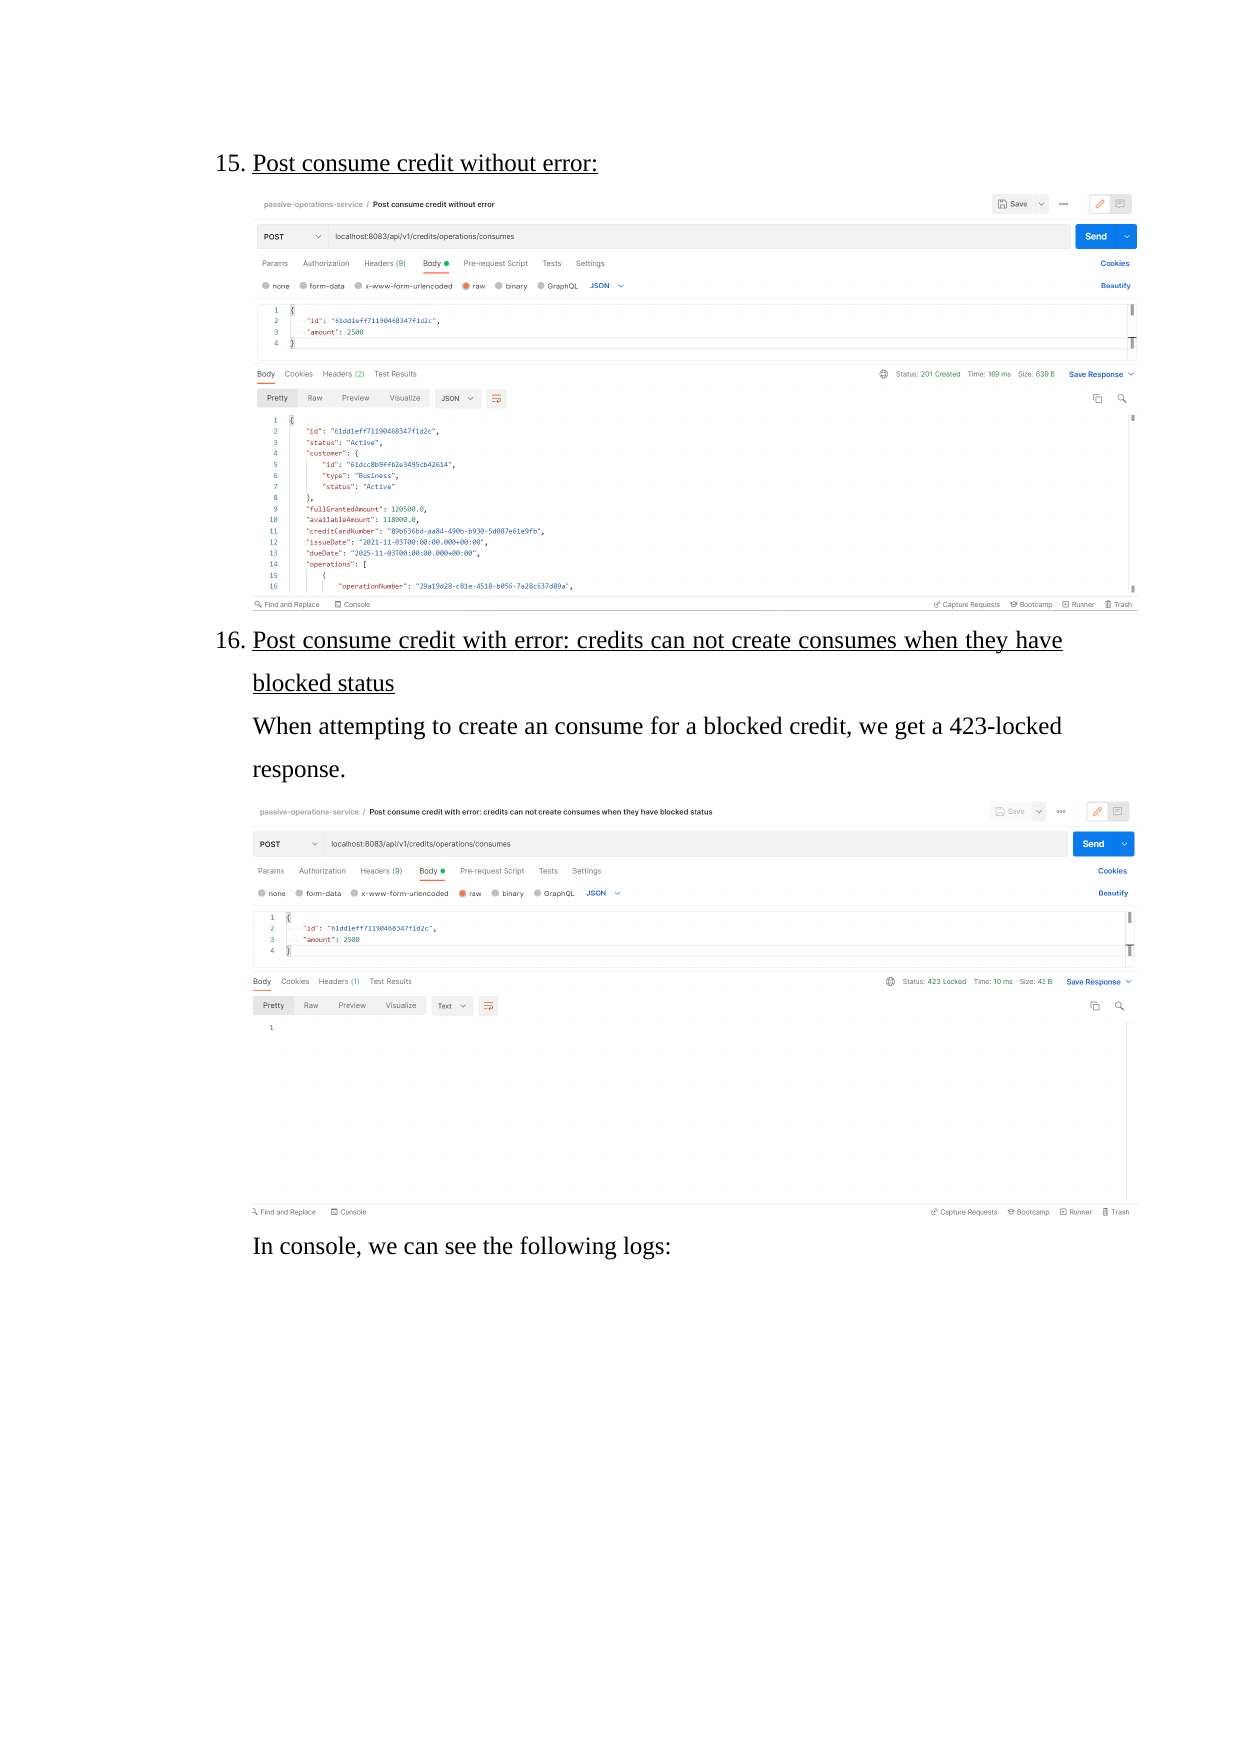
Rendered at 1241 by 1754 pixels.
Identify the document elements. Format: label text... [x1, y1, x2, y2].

picture [252, 190, 1138, 611]
picture [252, 797, 1138, 1217]
list Post consume credit with error: credits can not create consumes when they have blocked status [215, 625, 1063, 697]
list Post consume credit without error: [215, 148, 1063, 176]
list When attempting to create an consume for a blocked credit, we get a 423-locked response. [252, 711, 1063, 783]
list In console, we can see the following logs: [252, 1231, 1063, 1259]
